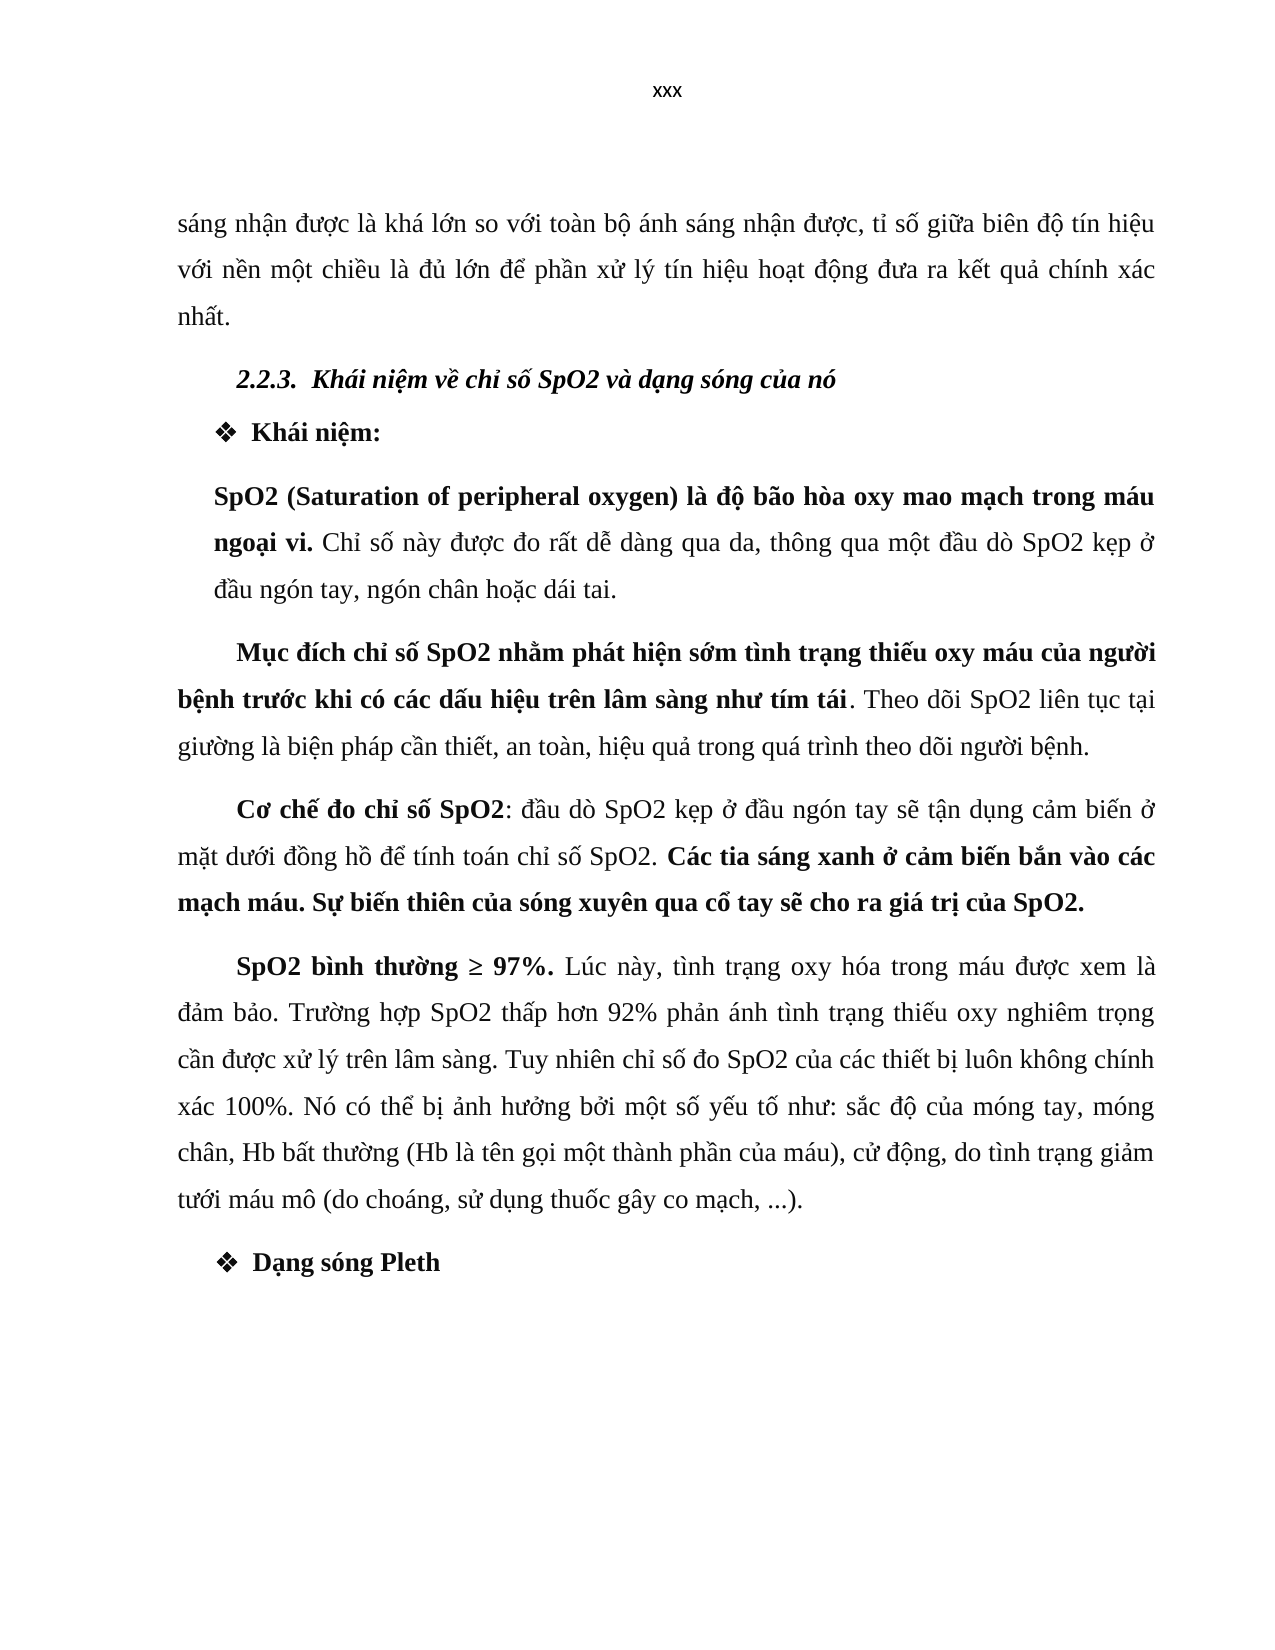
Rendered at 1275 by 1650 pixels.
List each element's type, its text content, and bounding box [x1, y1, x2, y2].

list Dạng sóng Pleth [215, 1247, 1156, 1278]
list Khái niệm về chỉ số SpO2 và dạng sóng của nó [236, 363, 1156, 394]
text Cơ chế đo chỉ số SpO2: đầu dò SpO2 kẹp ở đầu ngón tay sẽ tận dụng cảm biến ở mặt dưới đồng hồ để tính toán chỉ số SpO2. Các tia sáng xanh ở cảm biến bắn vào các mạch máu. Sự biến thiên của sóng xuyên qua cổ tay sẽ cho ra giá trị của SpO2. [177, 793, 1156, 918]
list Khái niệm: [213, 416, 1156, 448]
text Mục đích chỉ số SpO2 nhằm phát hiện sớm tình trạng thiếu oxy máu của người bệnh trước khi có các dấu hiệu trên lâm sàng như tím tái. Theo dõi SpO2 liên tục tại giường là biện pháp cần thiết, an toàn, hiệu quả trong quá trình theo dõi người bệnh. [177, 637, 1156, 761]
text SpO2 bình thường ≥ 97%. Lúc này, tình trạng oxy hóa trong máu được xem là đảm bảo. Trường hợp SpO2 thấp hơn 92% phản ánh tình trạng thiếu oxy nghiêm trọng cần được xử lý trên lâm sàng. Tuy nhiên chỉ số đo SpO2 của các thiết bị luôn không chính xác 100%. Nó có thể bị ảnh hưởng bởi một số yếu tố như: sắc độ của móng tay, móng chân, Hb bất thường (Hb là tên gọi một thành phần của máu), cử động, do tình trạng giảm tưới máu mô (do choáng, sử dụng thuốc gây co mạch, ...). [177, 950, 1156, 1214]
text SpO2 (Saturation of peripheral oxygen) là độ bão hòa oxy mao mạch trong máu ngoại vi. Chỉ số này được đo rất dễ dàng qua da, thông qua một đầu dò SpO2 kẹp ở đầu ngón tay, ngón chân hoặc dái tai. [213, 480, 1156, 604]
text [177, 207, 1156, 331]
